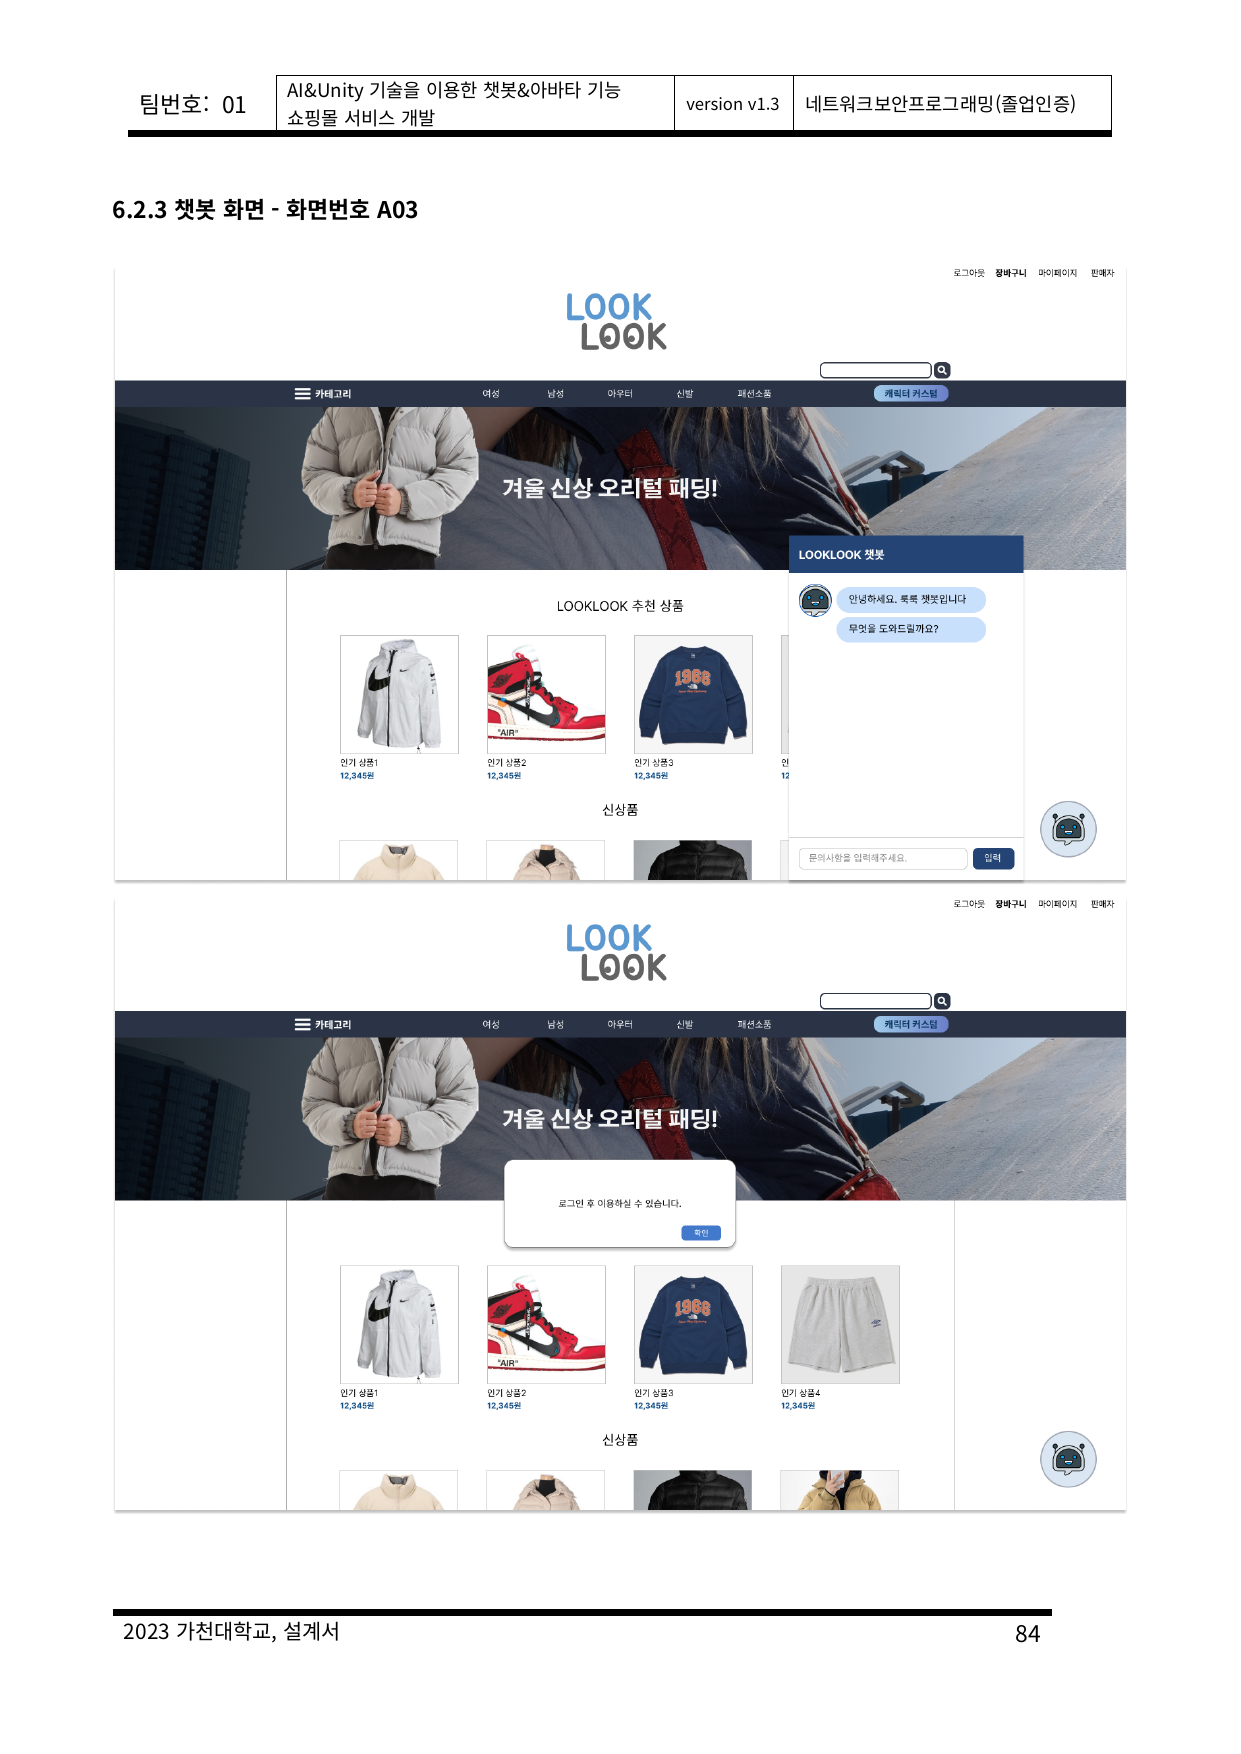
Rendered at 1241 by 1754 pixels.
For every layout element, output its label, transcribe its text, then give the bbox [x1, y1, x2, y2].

picture [112, 897, 1128, 1515]
picture [112, 266, 1128, 885]
text 6.2.3 챗봇 화면 - 화면번호 A03 [112, 192, 1128, 225]
